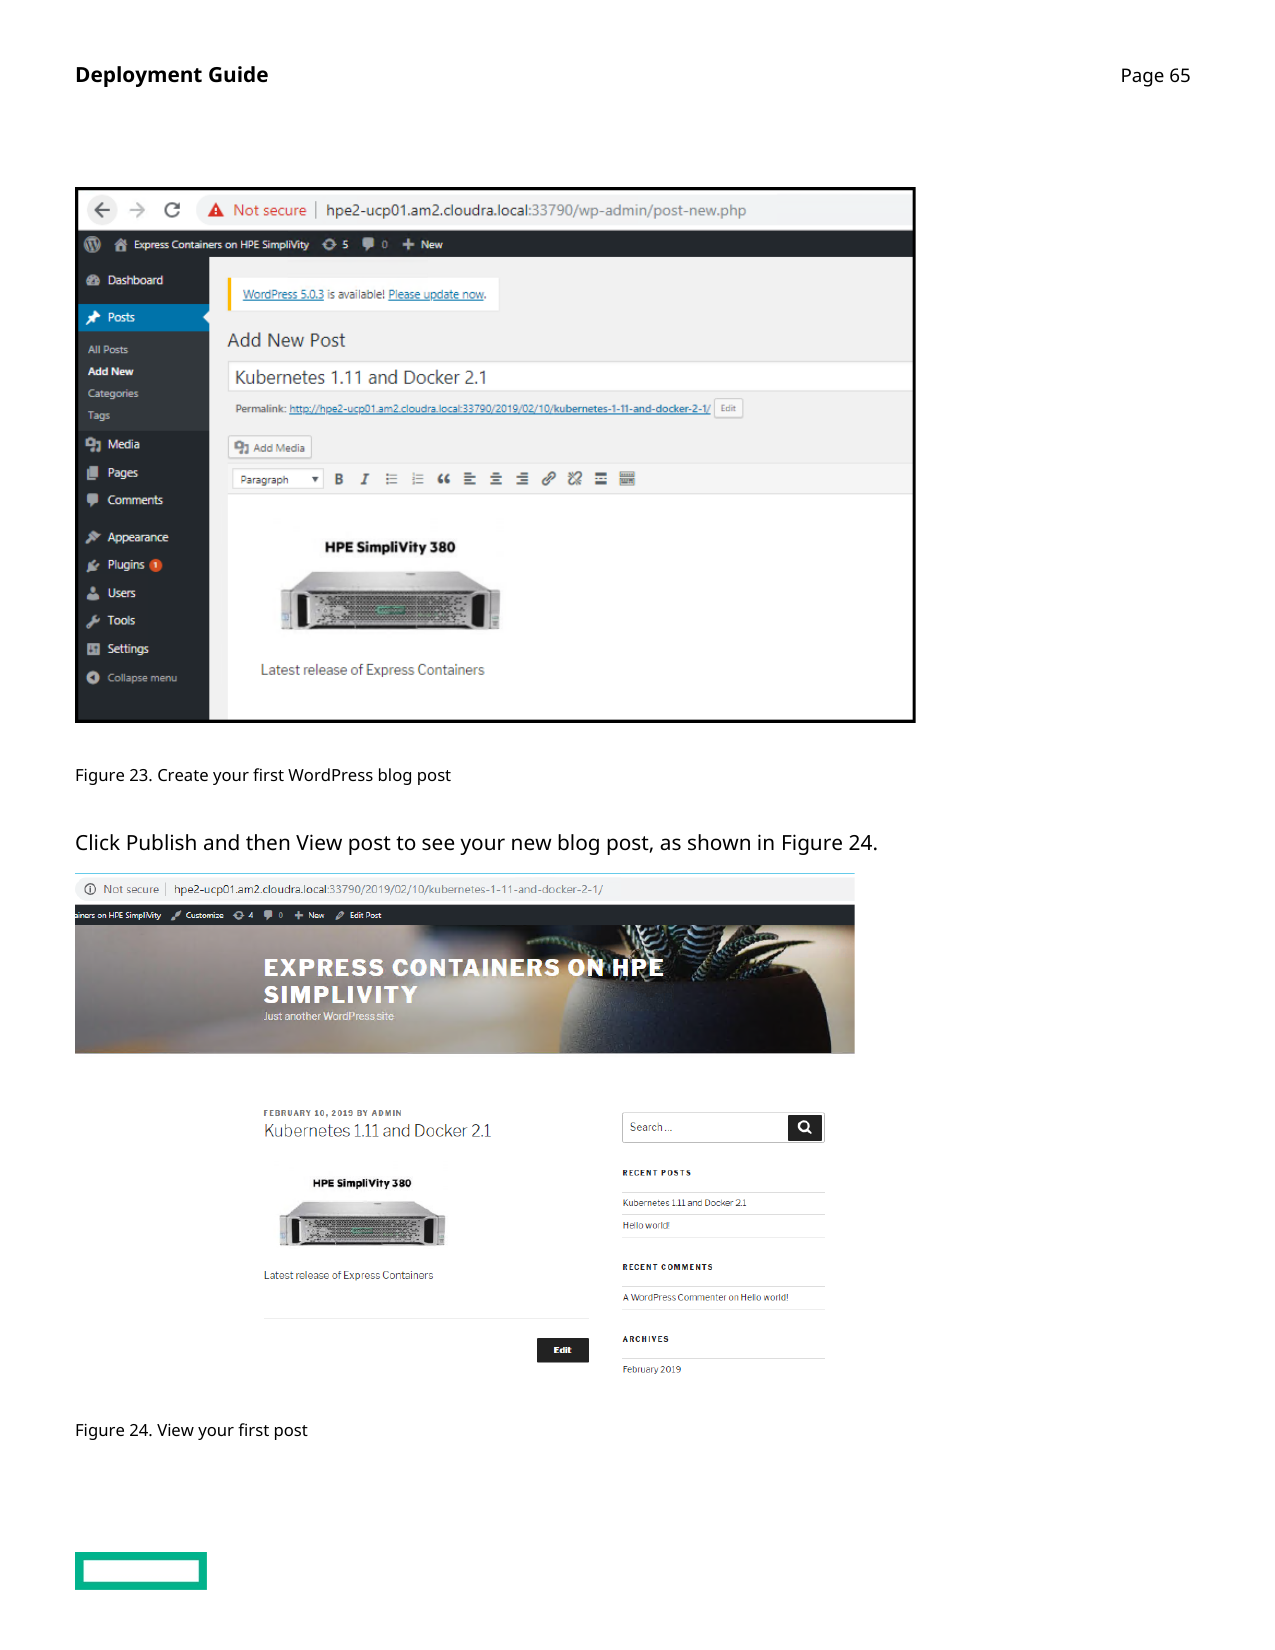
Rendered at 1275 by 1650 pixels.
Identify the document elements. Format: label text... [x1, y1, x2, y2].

text Figure 23. Create your first WordPress blog post [75, 764, 1200, 787]
picture [75, 1552, 207, 1590]
text Figure 24. View your first post [75, 1419, 1200, 1441]
text Click Publish and then View post to see your new blog post, as shown in Figure 24. [75, 828, 1200, 857]
picture [75, 187, 916, 723]
picture [75, 873, 855, 1377]
